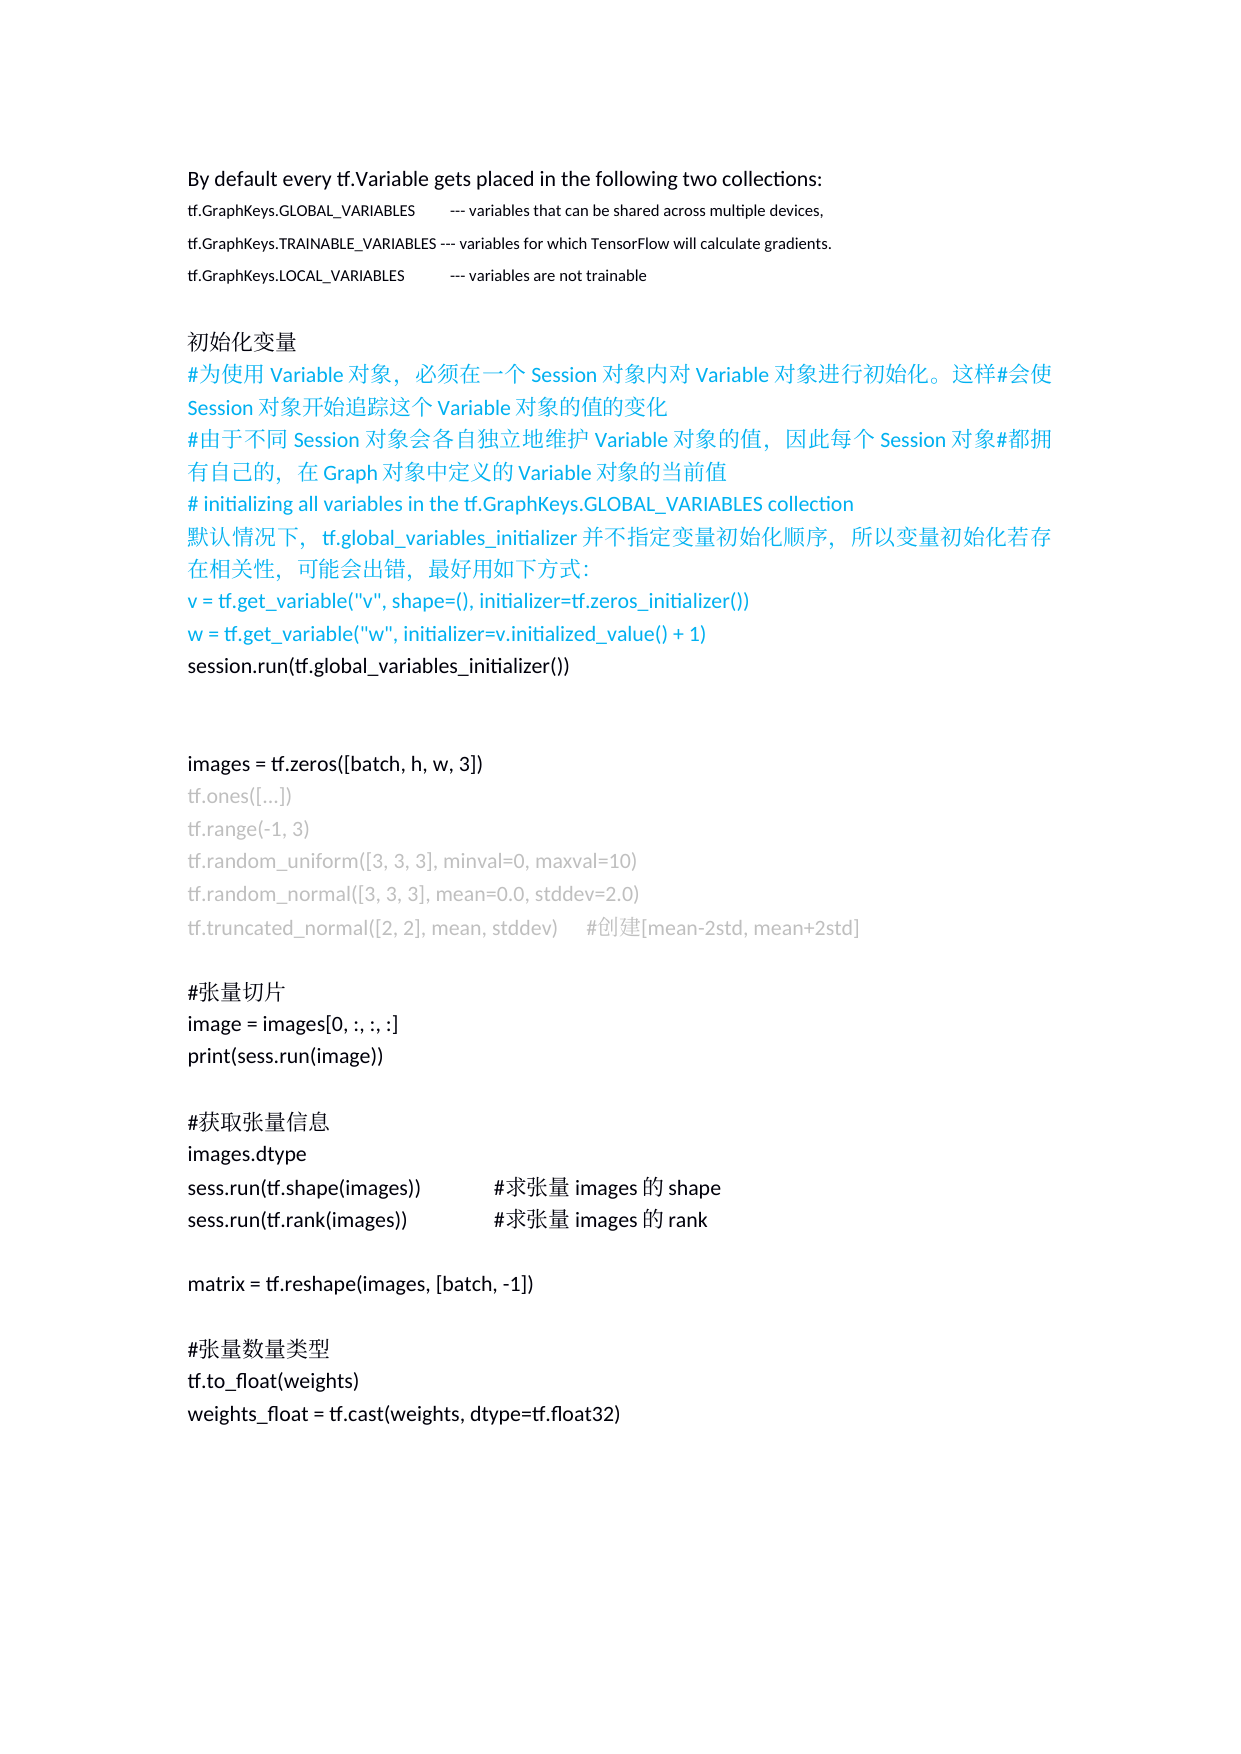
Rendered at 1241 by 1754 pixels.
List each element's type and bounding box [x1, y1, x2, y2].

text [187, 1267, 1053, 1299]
picture [258, 528, 271, 537]
picture [787, 429, 802, 449]
picture [529, 430, 535, 445]
picture [428, 466, 443, 482]
picture [222, 431, 242, 446]
picture [452, 469, 463, 478]
picture [1013, 539, 1025, 547]
picture [688, 471, 693, 479]
picture [268, 430, 283, 449]
picture [478, 560, 491, 579]
picture [459, 432, 470, 436]
picture [336, 408, 343, 416]
picture [200, 378, 207, 384]
picture [898, 375, 905, 383]
picture [241, 536, 251, 547]
picture [976, 538, 983, 546]
picture [249, 365, 262, 384]
picture [191, 528, 201, 538]
picture [550, 433, 563, 449]
picture [213, 465, 224, 469]
picture [1009, 366, 1024, 373]
picture [664, 462, 677, 471]
picture [376, 397, 385, 403]
picture [500, 443, 516, 447]
picture [410, 431, 425, 438]
picture [1009, 438, 1019, 449]
picture [830, 364, 838, 381]
picture [653, 534, 664, 543]
picture [396, 571, 403, 579]
picture [356, 399, 364, 405]
picture [658, 367, 666, 381]
picture [459, 434, 473, 449]
picture [260, 572, 274, 578]
picture [320, 566, 328, 579]
picture [341, 561, 356, 568]
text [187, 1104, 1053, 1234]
picture [701, 536, 709, 542]
picture [925, 536, 933, 542]
picture [300, 564, 309, 574]
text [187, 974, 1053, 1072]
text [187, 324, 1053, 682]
picture [219, 560, 229, 579]
picture [752, 538, 759, 546]
picture [204, 436, 218, 449]
picture [213, 467, 227, 482]
picture [367, 569, 379, 577]
picture [471, 477, 479, 482]
picture [234, 469, 246, 478]
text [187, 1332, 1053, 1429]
picture [193, 472, 202, 482]
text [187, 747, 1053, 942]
picture [628, 527, 635, 537]
picture [393, 559, 399, 567]
picture [568, 429, 575, 439]
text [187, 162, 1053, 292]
